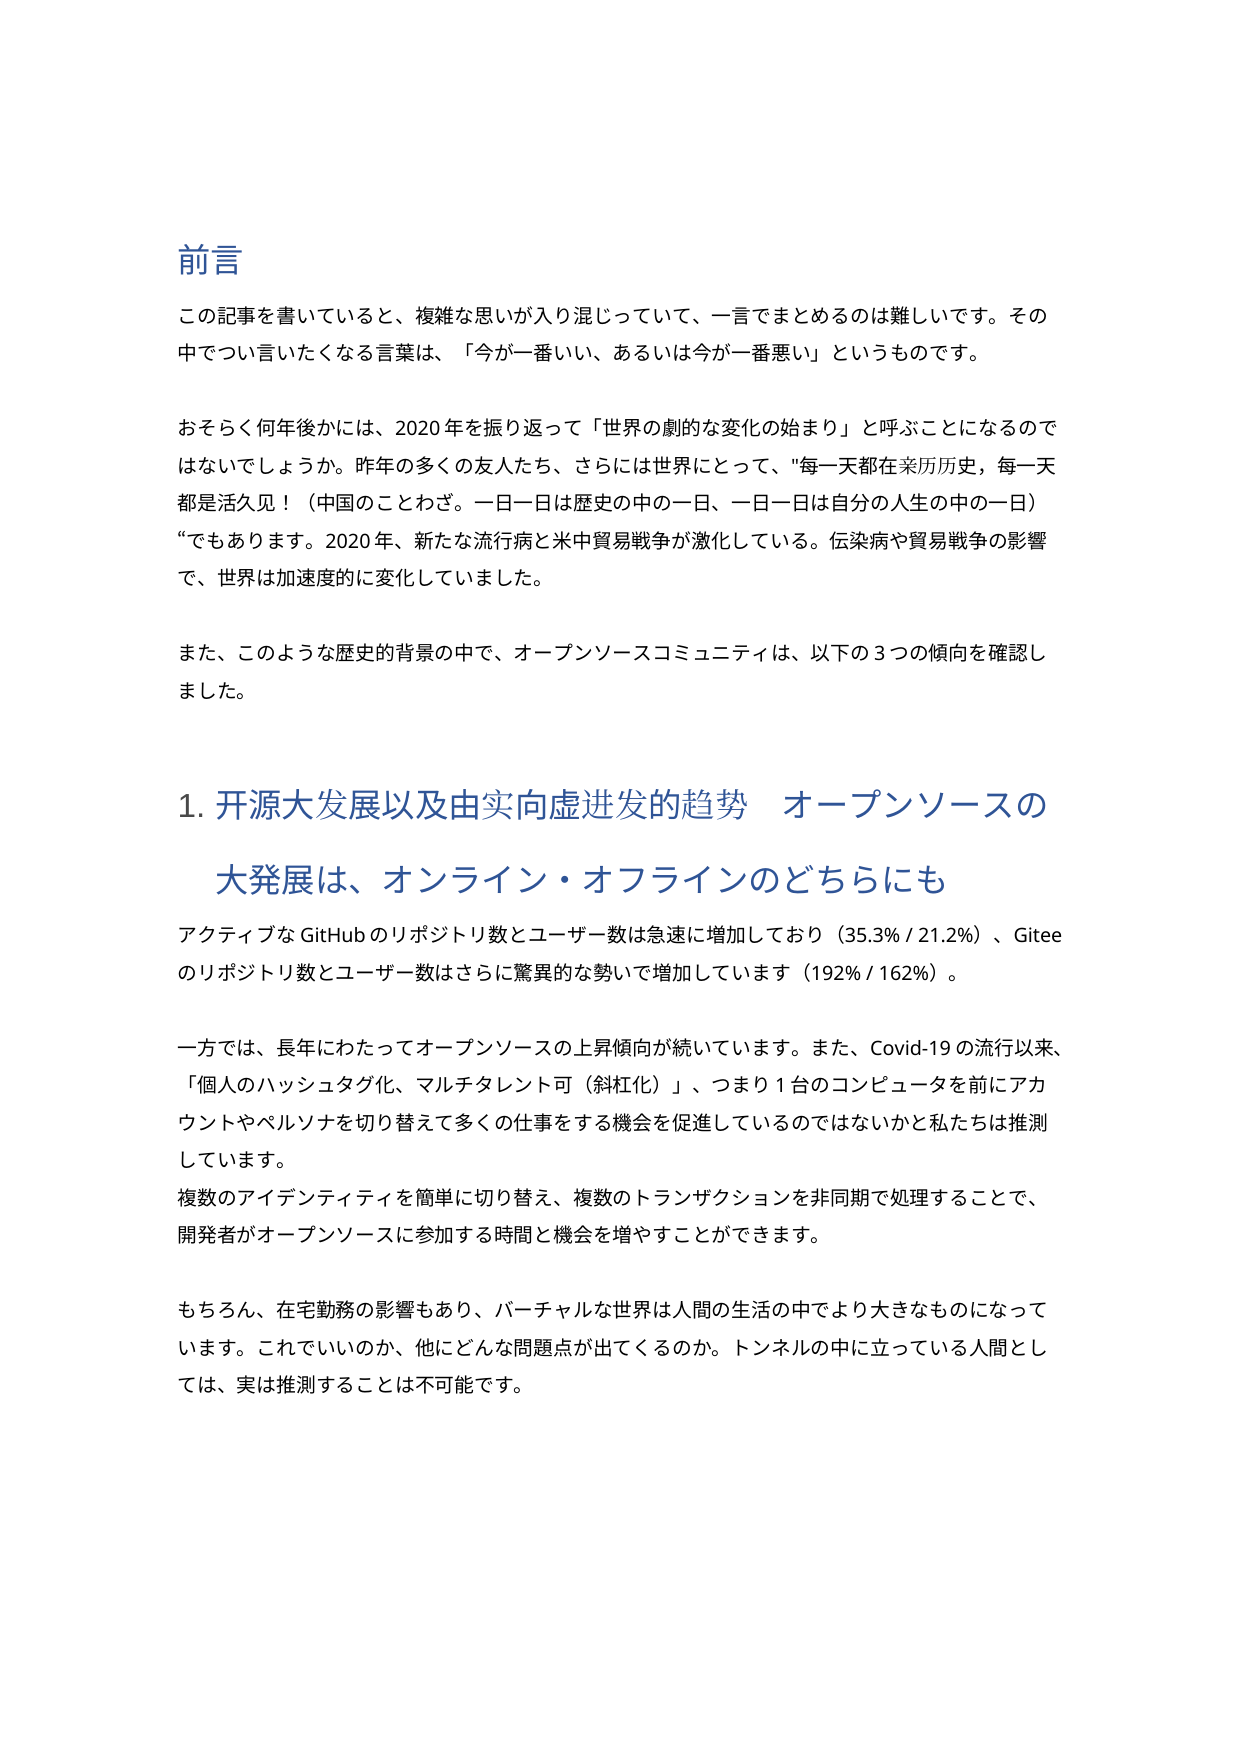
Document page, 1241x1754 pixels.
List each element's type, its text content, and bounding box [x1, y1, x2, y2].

text 一方では、長年にわたってオープンソースの上昇傾向が続いています。また、Covid-19の流行以来、「個人のハッシュタグ化、マルチタレント可（斜杠化）」、つまり1台のコンピュータを前にアカウントやペルソナを切り替えて多くの仕事をする機会を促進しているのではないかと私たちは推測しています。 [177, 1028, 1063, 1178]
text もちろん、在宅勤務の影響もあり、バーチャルな世界は人間の生活の中でより大きなものになっています。これでいいのか、他にどんな問題点が出てくるのか。トンネルの中に立っている人間としては、実は推測することは不可能です。 [177, 1290, 1063, 1403]
text 複数のアイデンティティを簡単に切り替え、複数のトランザクションを非同期で処理することで、開発者がオープンソースに参加する時間と機会を増やすことができます。 [177, 1178, 1063, 1253]
text おそらく何年後かには、2020年を振り返って「世界の劇的な変化の始まり」と呼ぶことになるのではないでしょうか。昨年の多くの友人たち、さらには世界にとって、"每⼀天都在亲历历史，每⼀天都是活久⻅！（中国のことわざ。一日一日は歴史の中の一日、一日一日は自分の人生の中の一日）“でもあります。2020年、新たな流行病と米中貿易戦争が激化している。伝染病や貿易戦争の影響で、世界は加速度的に変化していました。 [177, 408, 1063, 596]
text アクティブなGitHubのリポジトリ数とユーザー数は急速に増加しており（35.3% / 21.2%）、Giteeのリポジトリ数とユーザー数はさらに驚異的な勢いで増加しています（192% / 162%）。 [177, 915, 1063, 990]
subtitle 开源⼤发展以及由实向虚进发的趋势 オープンソースの大発展は、オンライン・オフラインのどちらにも [177, 765, 1063, 915]
text また、このような歴史的背景の中で、オープンソースコミュニティは、以下の3つの傾向を確認しました。 [177, 633, 1063, 708]
text この記事を書いていると、複雑な思いが入り混じっていて、一言でまとめるのは難しいです。その中でつい言いたくなる言葉は、「今が一番いい、あるいは今が一番悪い」というものです。 [177, 296, 1063, 371]
subtitle 前⾔ [177, 221, 1063, 296]
